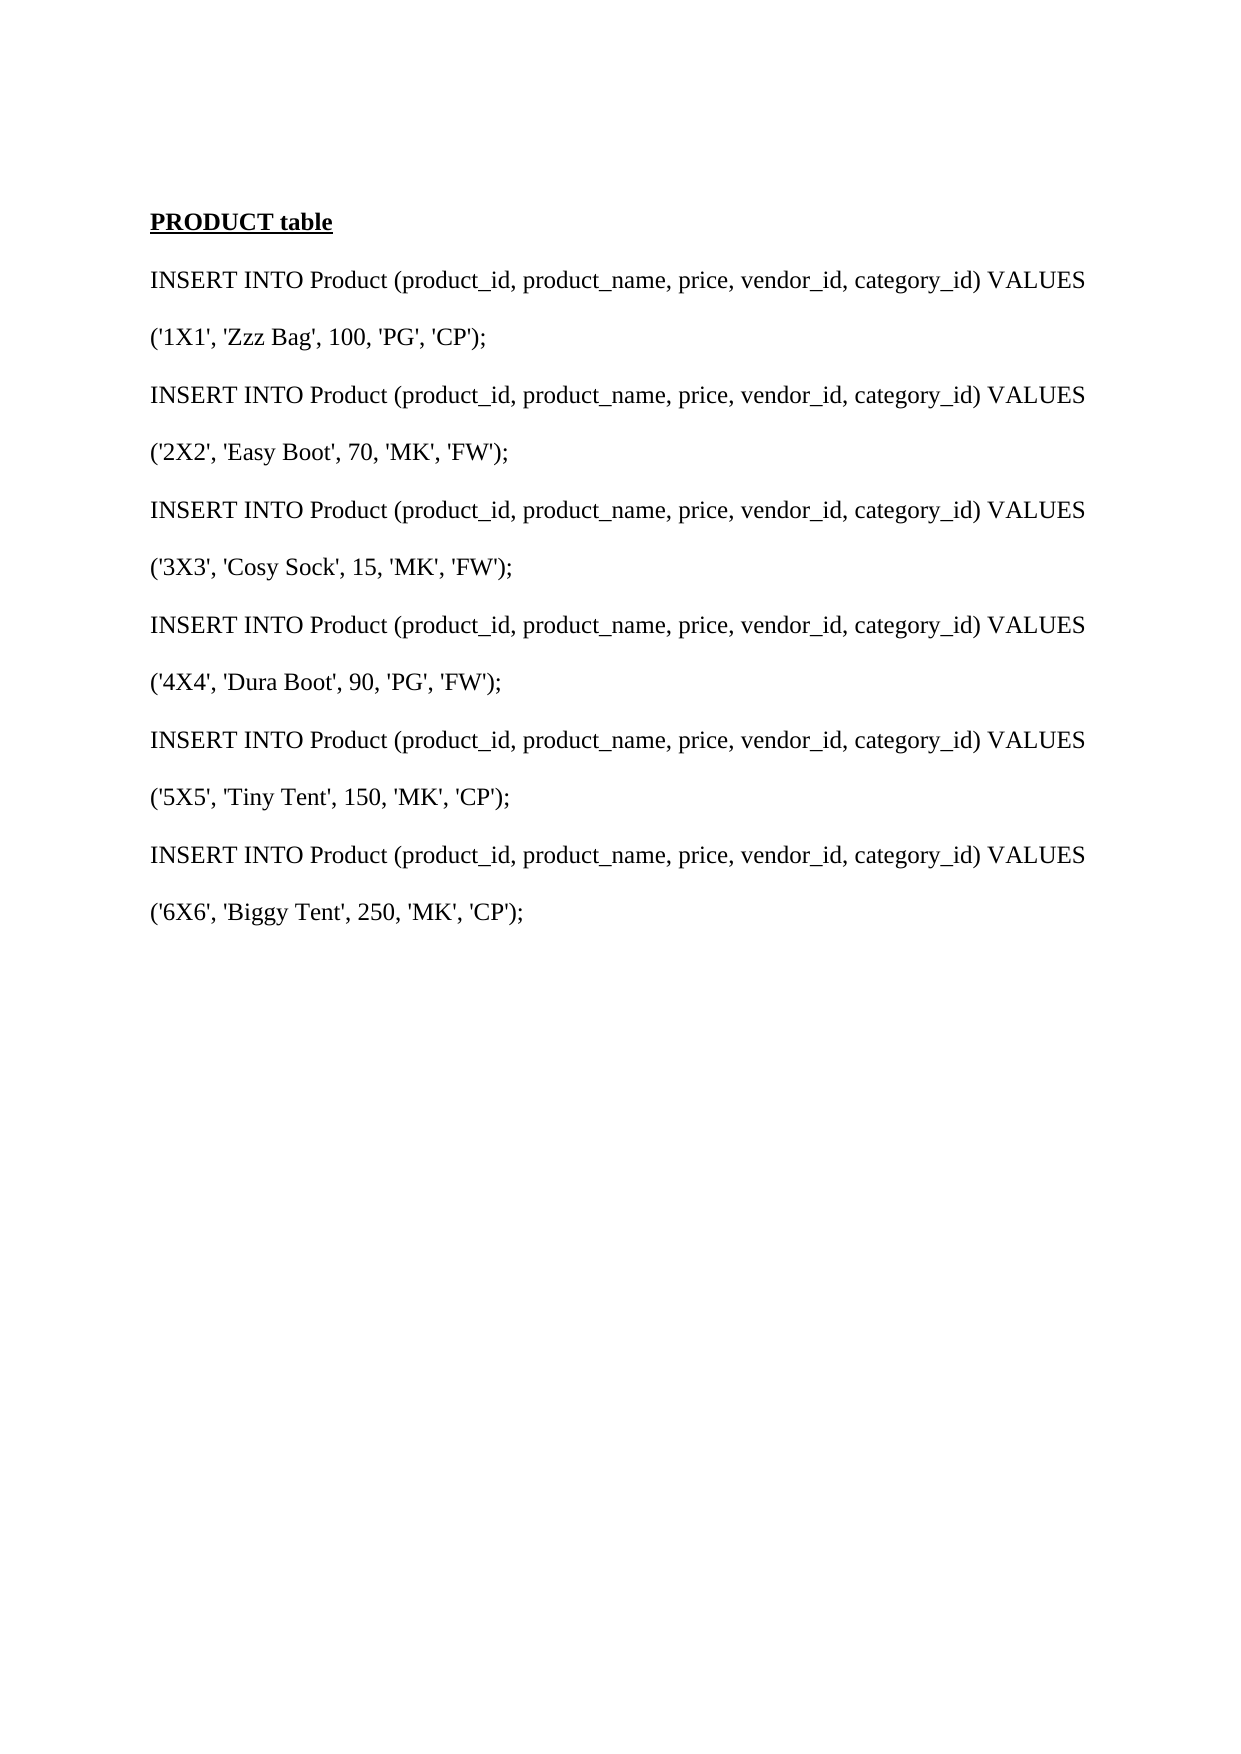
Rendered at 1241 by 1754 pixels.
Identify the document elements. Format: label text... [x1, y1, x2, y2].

text INSERT INTO Product (product_id, product_name, price, vendor_id, category_id) VALUES ('6X6', 'Biggy Tent', 250, 'MK', 'CP'); [150, 840, 1090, 926]
text INSERT INTO Product (product_id, product_name, price, vendor_id, category_id) VALUES ('2X2', 'Easy Boot', 70, 'MK', 'FW'); [150, 380, 1090, 466]
text PRODUCT table [150, 207, 1090, 236]
text INSERT INTO Product (product_id, product_name, price, vendor_id, category_id) VALUES ('5X5', 'Tiny Tent', 150, 'MK', 'CP'); [150, 725, 1090, 811]
text INSERT INTO Product (product_id, product_name, price, vendor_id, category_id) VALUES ('3X3', 'Cosy Sock', 15, 'MK', 'FW'); [150, 495, 1090, 581]
text INSERT INTO Product (product_id, product_name, price, vendor_id, category_id) VALUES ('1X1', 'Zzz Bag', 100, 'PG', 'CP'); [150, 265, 1090, 351]
text INSERT INTO Product (product_id, product_name, price, vendor_id, category_id) VALUES ('4X4', 'Dura Boot', 90, 'PG', 'FW'); [150, 610, 1090, 696]
